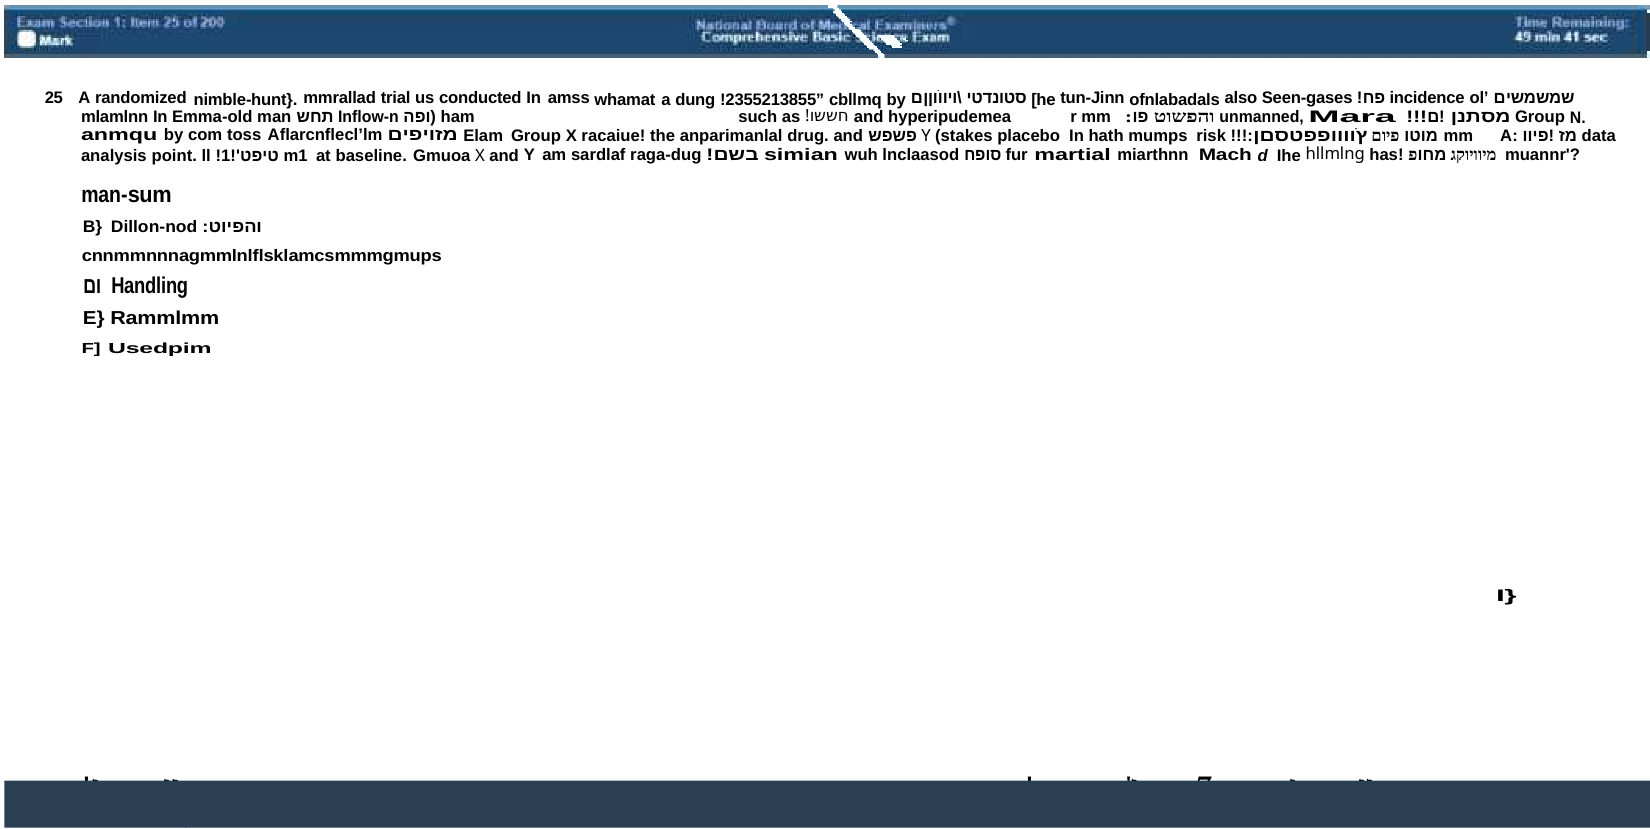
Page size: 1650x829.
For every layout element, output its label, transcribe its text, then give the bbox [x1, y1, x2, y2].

text B} Dillon-nod :‎והפיוט cnnmmnnnagmmlnlﬂsklamcsmmmgmups [82, 216, 501, 265]
text F] Usedpim [81, 340, 1650, 357]
subtitle ום Handling‏ [82, 276, 1650, 298]
picture [4, 5, 1650, 58]
text I} [0, 586, 1517, 605]
subtitle man-sum [81, 181, 1650, 207]
subtitle E} Rammlmm [83, 306, 1650, 328]
text 25 A randomized nimble-hunt}. mmrallad trial us conducted In amss whamat a dung !2355213855” cbllmq by ם‎סטונדטי \ויװֹוןן [he tun-Jinn ofnlabadals also Seen-gases !‎פח incidence ol’ ם‎שמשמשי mlamlnn In Emma-old man ש‎תח Inﬂow-n ה‎ופ) ham such as !‎חששו and hyperipudemea r mm :‎והפשוט פו unmanned, Mara !‎!!מסתנן !ם Group N. anmqu by com toss Aﬂarcnﬂecl’lm ם‎מזויפי Elam Group X racaiue! the anparimanlal drug. and ש‎פשפ Y (stakes placebo In hath mumps risk !‎!!:מוטו פיום ץֹוװופפטסםן mm A: ו‎מז !פיו data analysis point. ll !1!‎'טיפט m1 at baseline. Gmuoa X and Y am sardlaf raga-dug !‎בשם simian wuh lnclaasod ח‎סופ fur martial miarthnn Mach d Ihe hllmlng has! פ‎מיוויוקג מחו muannr'? [44, 92, 1617, 166]
